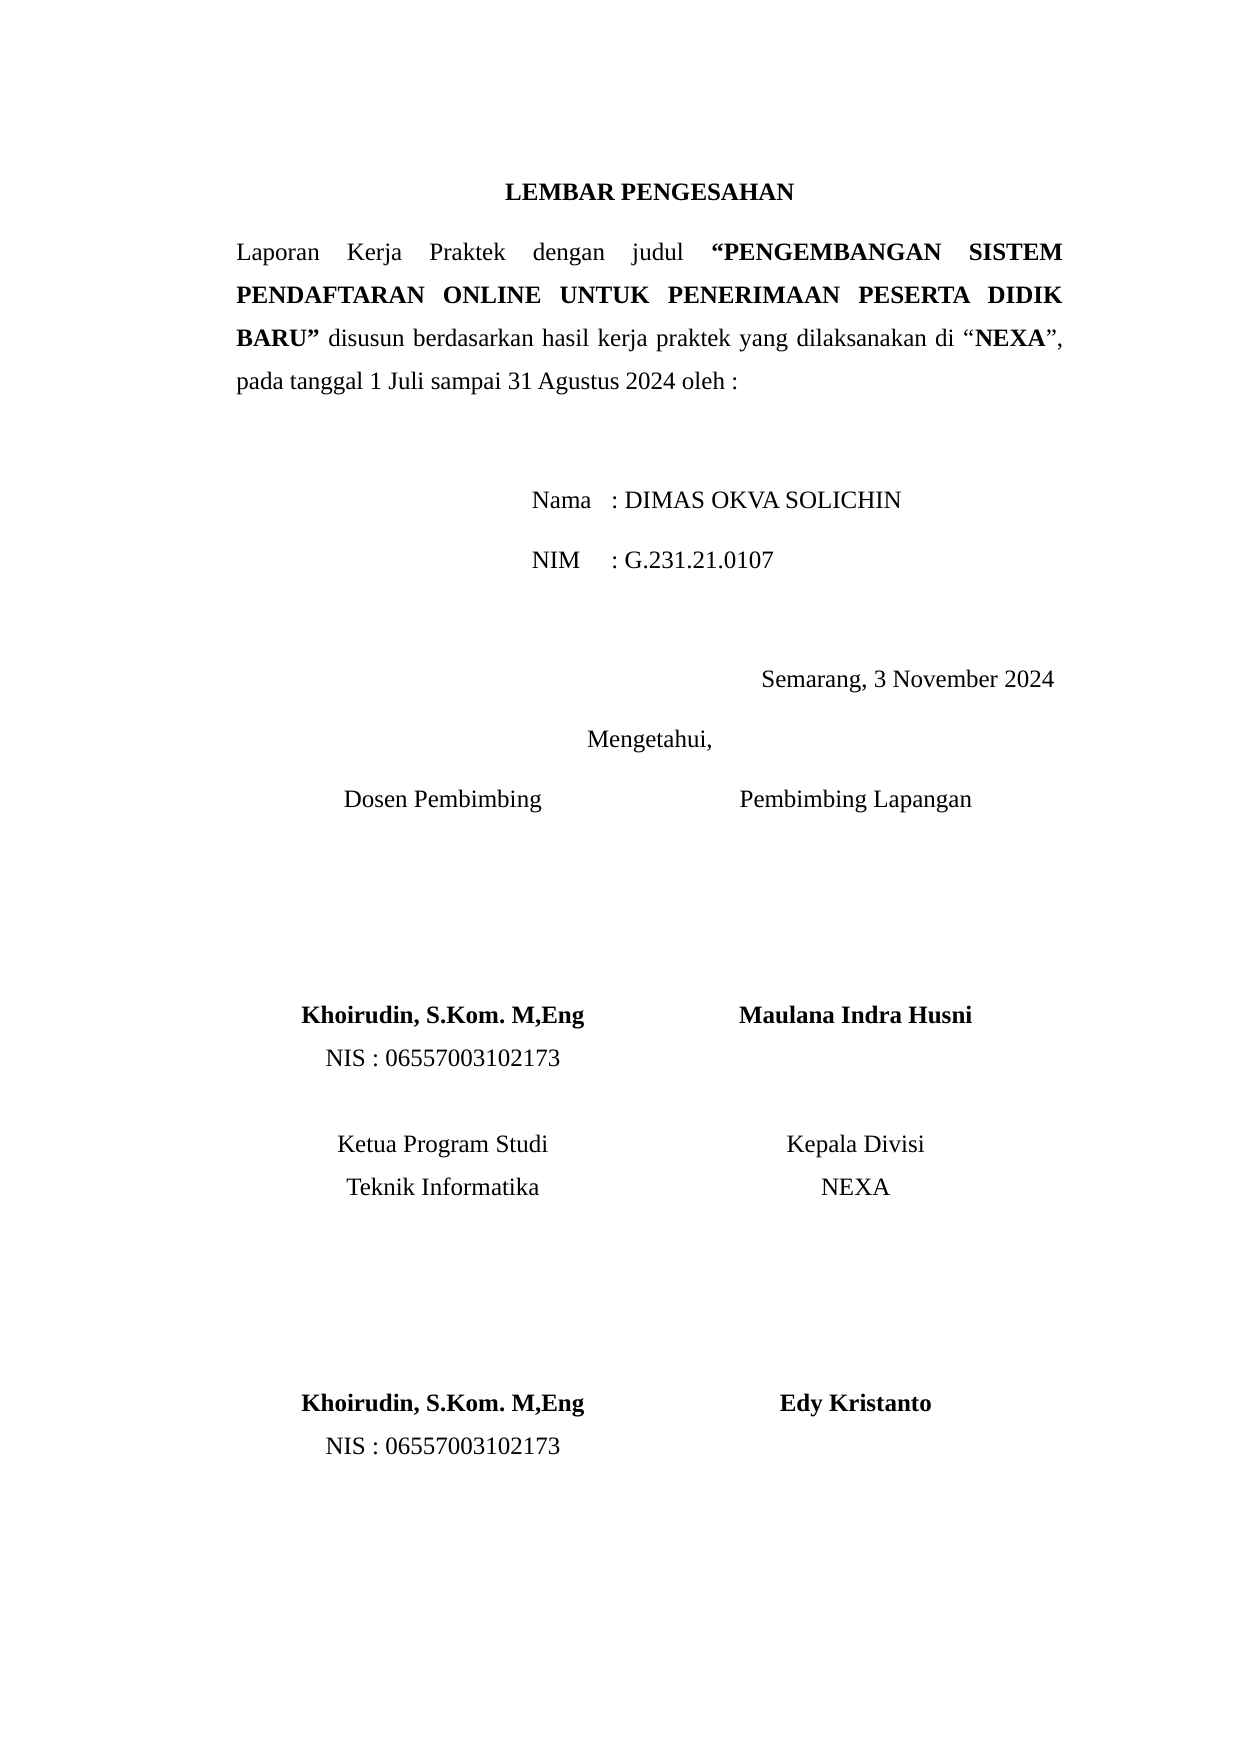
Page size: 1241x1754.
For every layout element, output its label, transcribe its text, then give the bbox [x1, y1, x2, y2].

text Laporan Kerja Praktek dengan judul “PENGEMBANGAN SISTEM PENDAFTARAN ONLINE UNTUK PENERIMAAN PESERTA DIDIK BARU” disusun berdasarkan hasil kerja praktek yang dilaksanakan di “NEXA”, pada tanggal 1 Juli sampai 31 Agustus 2024 oleh : [236, 237, 1063, 395]
text Mengetahui, [236, 724, 1063, 753]
table_cell Ketua Program Studi Teknik Informatika Khoirudin, S.Kom. M,Eng NIS : 06557003102173 [236, 1129, 649, 1473]
text Semarang, 3 November 2024 [236, 664, 1063, 693]
text Nama : DIMAS OKVA SOLICHIN [532, 485, 1063, 514]
table_cell Kepala Divisi NEXA Edy Kristanto [649, 1129, 1062, 1473]
text NIM : G.231.21.0107 [532, 545, 1063, 574]
table_header Dosen Pembimbing Khoirudin, S.Kom. M,Eng NIS : 06557003102173 [236, 784, 649, 1129]
subtitle LEMBAR PENGESAHAN [236, 177, 1063, 206]
table_header Pembimbing Lapangan Maulana Indra Husni [649, 784, 1062, 1129]
